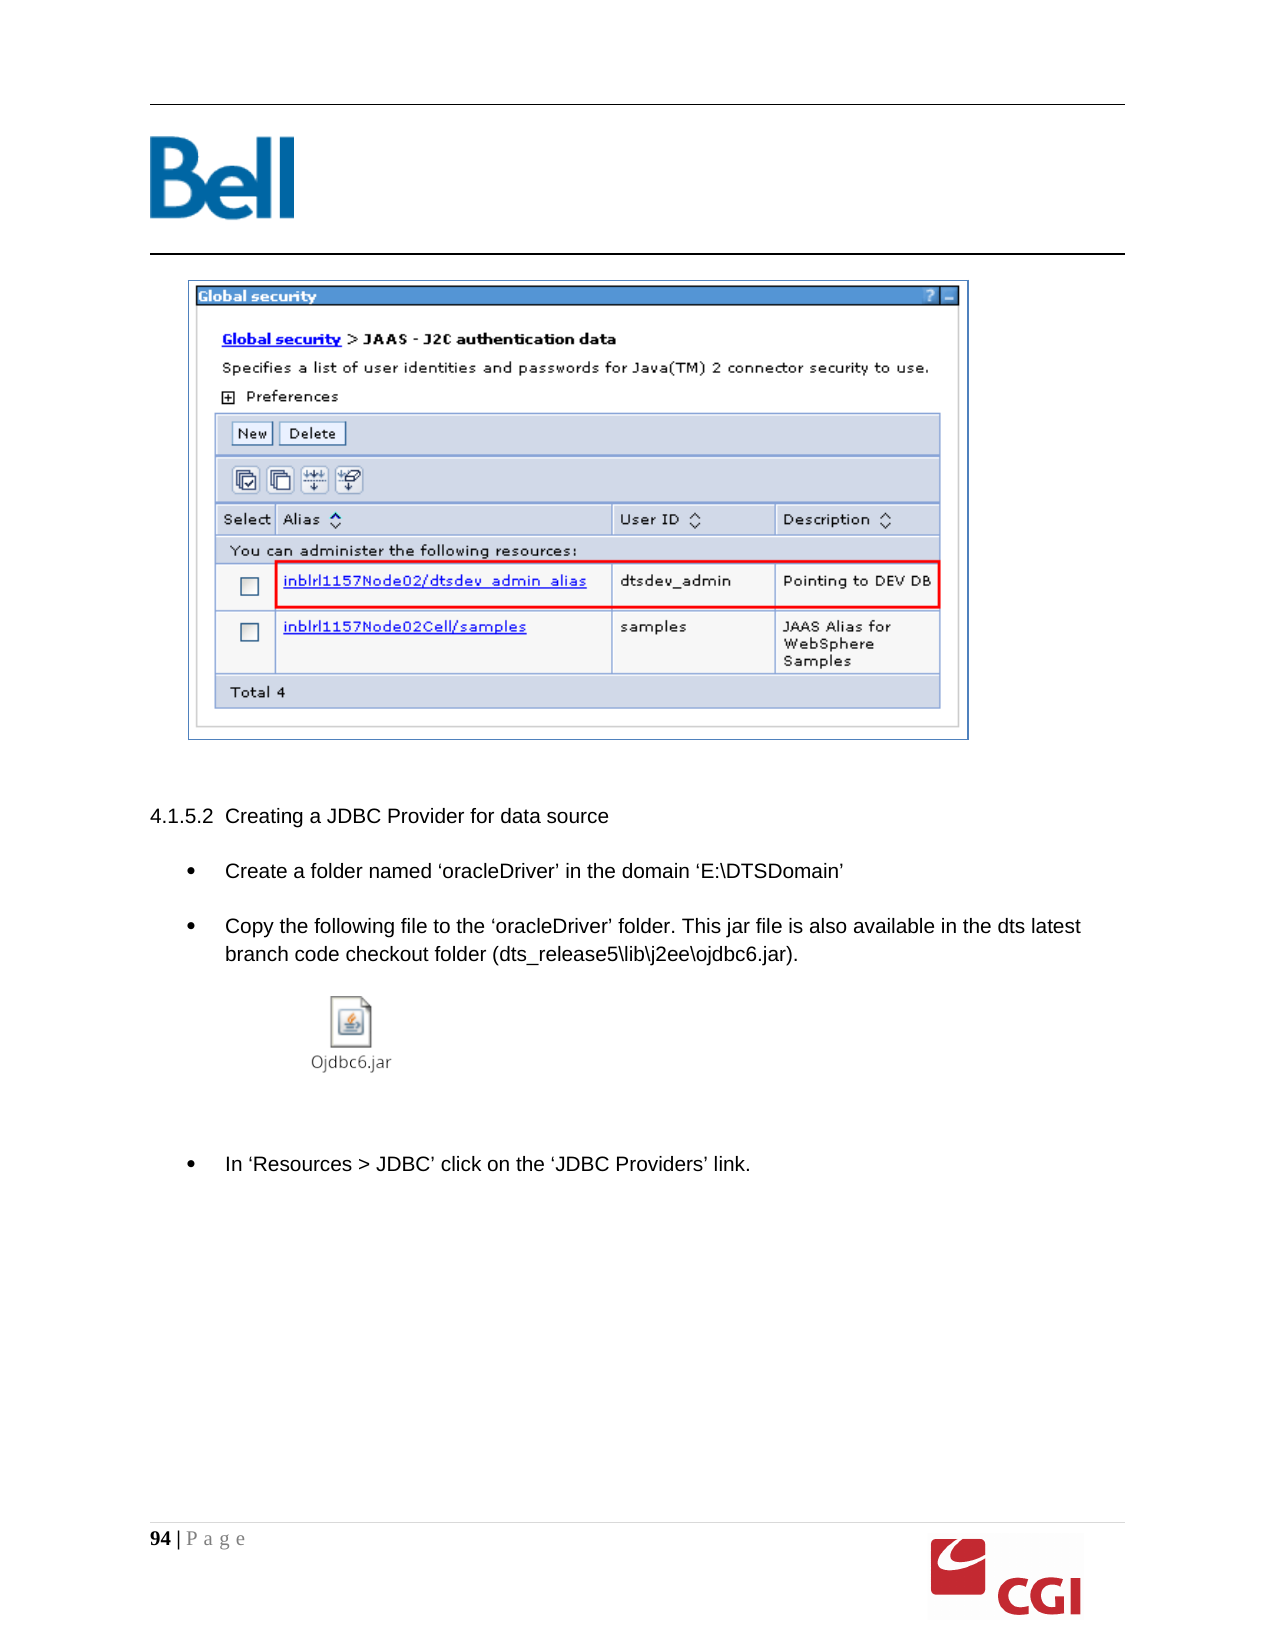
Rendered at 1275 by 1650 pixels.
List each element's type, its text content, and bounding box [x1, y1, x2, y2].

list In ‘Resources > JDBC’ click on the ‘JDBC Providers’ link. [187, 1152, 1125, 1176]
picture [150, 136, 294, 222]
subtitle Creating a JDBC Provider for data source [150, 803, 1125, 828]
list Create a folder named ‘oracleDriver’ in the domain ‘E:\DTSDomain’ [187, 859, 1125, 883]
picture [189, 281, 967, 739]
picture [927, 1533, 1084, 1620]
list Copy the following file to the ‘oracleDriver’ folder. This jar file is also available in the dts latest branch code checkout folder (dts_release5\lib\j2ee\ojdbc6.jar). [187, 914, 1125, 966]
